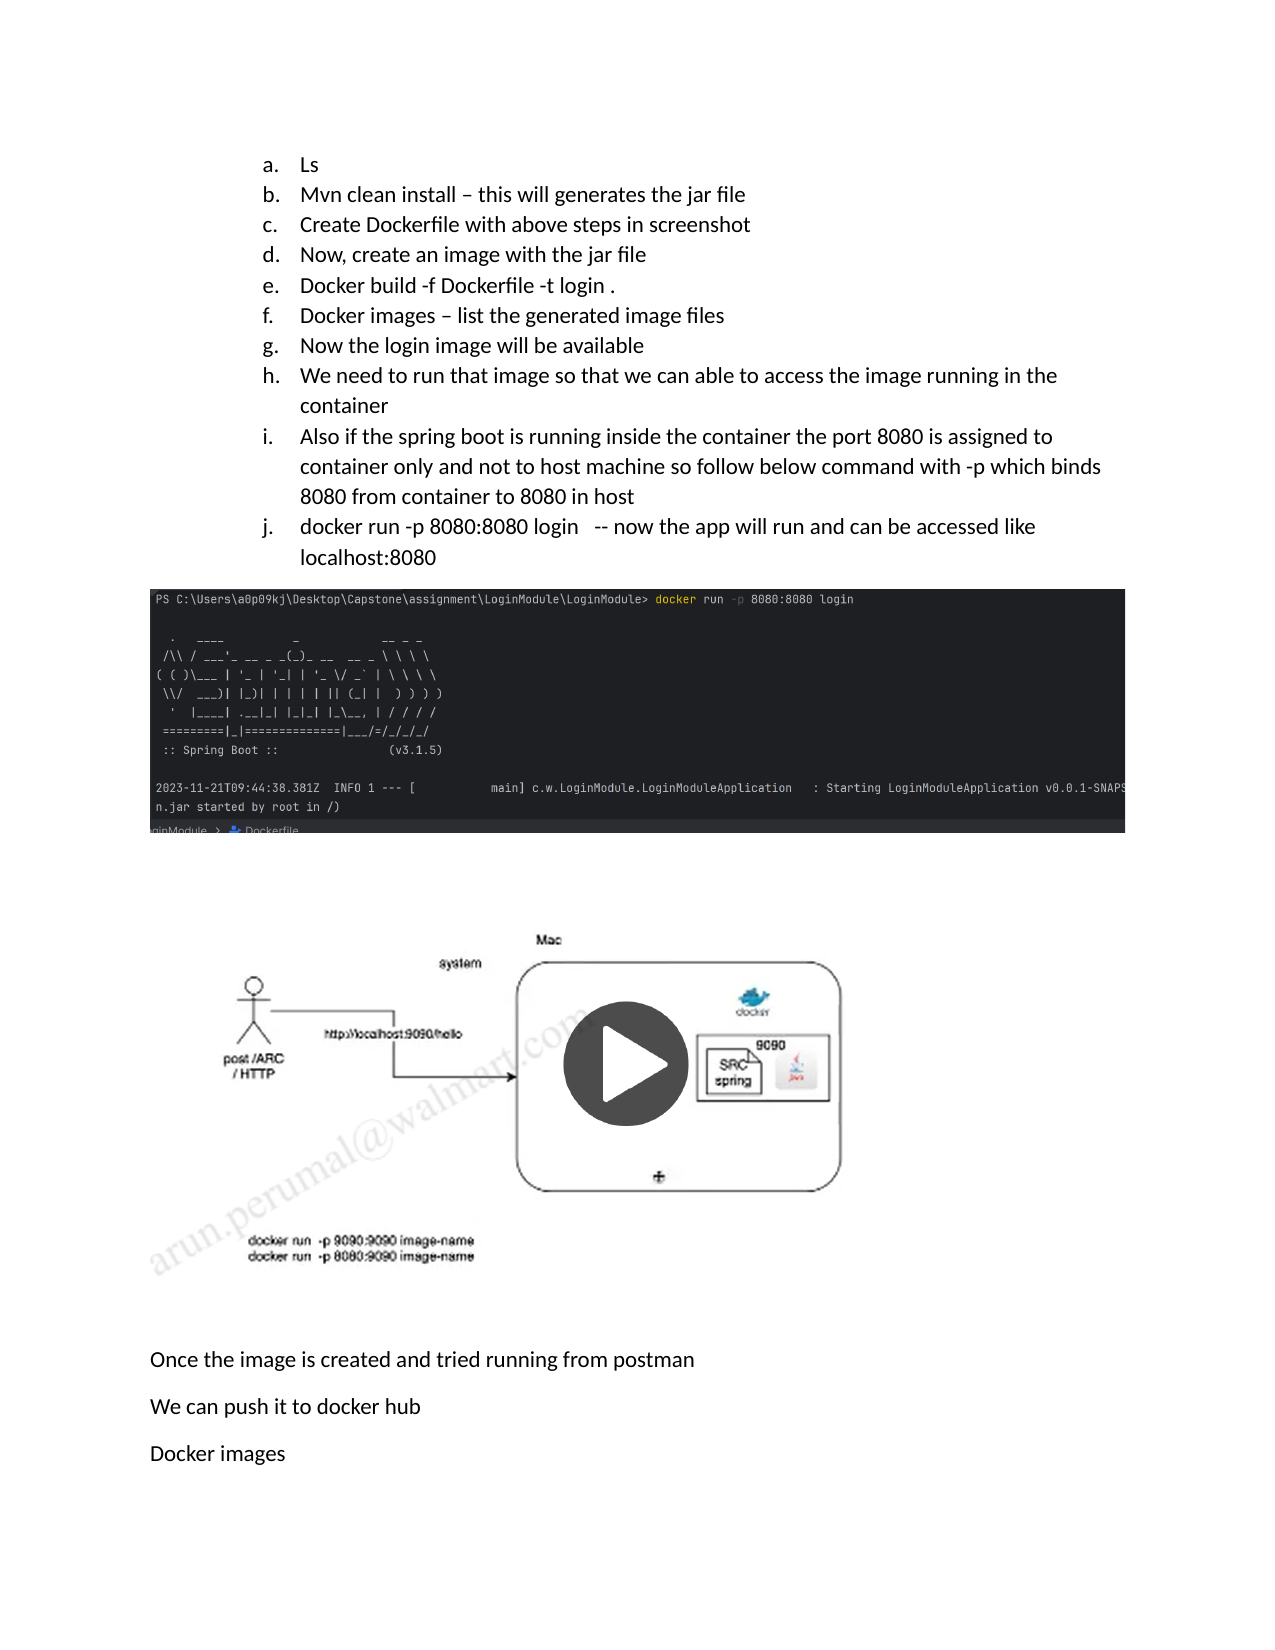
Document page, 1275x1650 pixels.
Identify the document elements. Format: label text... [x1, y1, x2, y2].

list We need to run that image so that we can able to access the image running in the container [262, 361, 1125, 420]
list Docker images – list the generated image files [262, 301, 1125, 329]
list docker run -p 8080:8080 login -- now the app will run and can be accessed like localhost:8080 [262, 512, 1125, 571]
text We can push it to docker hub [150, 1392, 1125, 1420]
list Docker build -f Dockerfile -t login . [262, 271, 1125, 299]
picture [150, 589, 1125, 833]
list Now, create an image with the jar file [262, 241, 1125, 269]
list Mvn clean install – this will generates the jar file [262, 180, 1125, 208]
list Now the login image will be available [262, 331, 1125, 359]
list Also if the spring boot is running inside the container the port 8080 is assigned to container only and not to host machine so follow below command with -p which binds 8080 from container to 8080 in host [262, 422, 1125, 510]
picture [150, 851, 994, 1327]
text Docker images [150, 1439, 1125, 1467]
list Create Dockerfile with above steps in screenshot [262, 210, 1125, 238]
list Ls [262, 150, 1125, 178]
text Once the image is created and tried running from postman [150, 1345, 1125, 1373]
